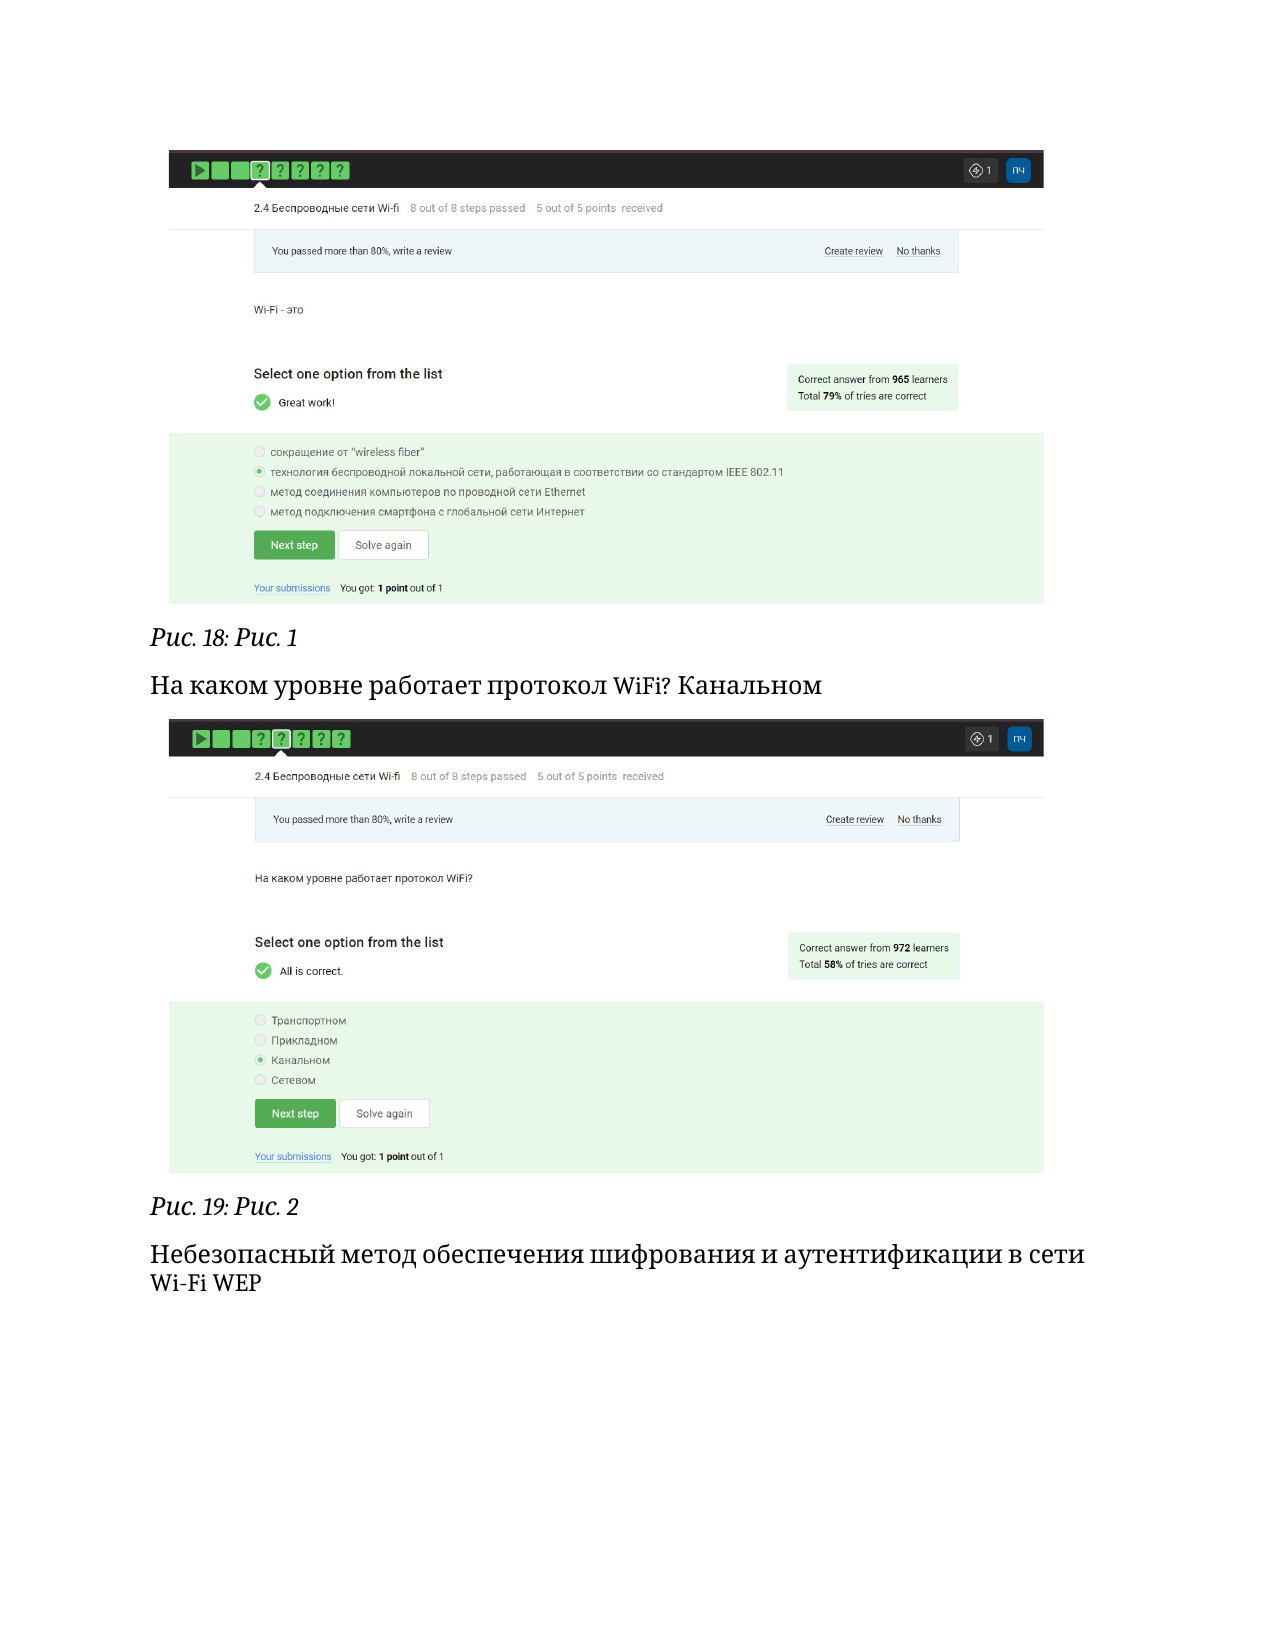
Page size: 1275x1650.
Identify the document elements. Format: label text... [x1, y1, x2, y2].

picture [168, 150, 1044, 604]
text Рис. 18: Рис. 1 [150, 624, 1125, 653]
text Рис. 19: Рис. 2 [150, 1193, 1125, 1222]
picture [168, 719, 1044, 1173]
text На каком уровне работает протокол WiFi? Канальном [150, 672, 1125, 700]
text Небезопасный метод обеспечения шифрования и аутентификации в сети Wi-Fi WEP [150, 1241, 1125, 1298]
